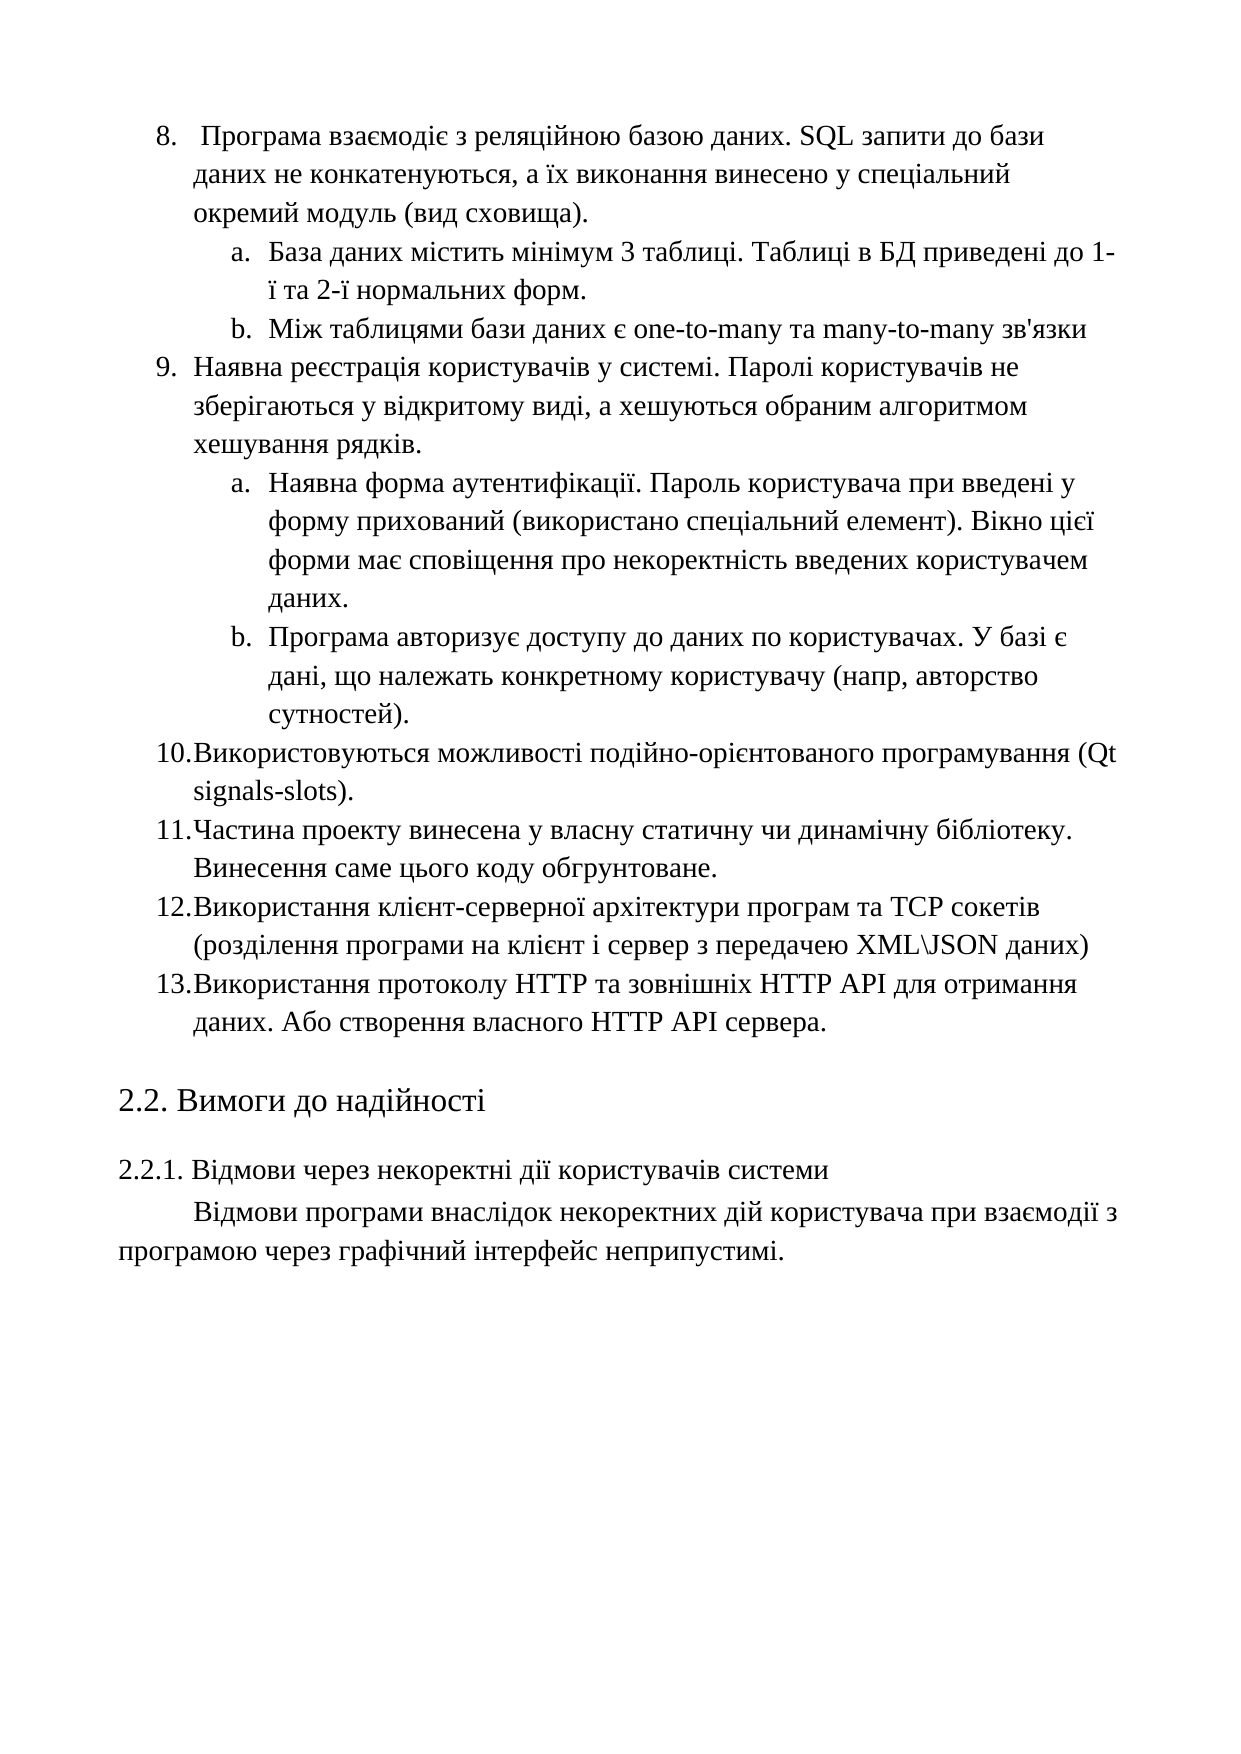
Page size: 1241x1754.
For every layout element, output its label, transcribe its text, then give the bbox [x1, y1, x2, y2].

list Програма авторизує доступу до даних по користувачах. У базі є дані, що належать конкретному користувачу (напр, авторство сутностей). [231, 619, 1122, 730]
list Наявна форма аутентифікації. Пароль користувача при введені у форму прихований (використано спеціальний елемент). Вікно цієї форми має сповіщення про некоректність введених користувачем даних. [231, 465, 1122, 614]
list База даних містить мінімум 3 таблиці. Таблиці в БД приведені до 1-ї та 2-ї нормальних форм. [231, 234, 1122, 306]
list Частина проекту винесена у власну статичну чи динамічну бібліотеку. Винесення саме цього коду обгрунтоване. [156, 812, 1122, 884]
list Програма взаємодіє з реляційною базою даних. SQL запити до бази даних не конкатенуються, а їх виконання винесено у спеціальний окремий модуль (вид сховища). [156, 118, 1122, 229]
subtitle 2.2.1. Відмови через некоректні дії користувачів системи [118, 1152, 1122, 1186]
text Відмови програми внаслідок некоректних дій користувача при взаємодії з програмою через графічний інтерфейс неприпустимі. [118, 1194, 1122, 1266]
list Між таблицями бази даних є one-to-many та many-to-many зв'язки [231, 311, 1122, 344]
list Використовуються можливості подійно-орієнтованого програмування (Qt signals-slots). [156, 735, 1122, 807]
list Використання протоколу HTTP та зовнішніх HTTP API для отримання даних. Або створення власного HTTP API сервера. [156, 966, 1122, 1038]
subtitle 2.2. Вимоги до надійності [118, 1081, 1122, 1119]
list Використання клієнт-серверної архітектури програм та TCP сокетів (розділення програми на клієнт і сервер з передачею XML\JSON даних) [156, 889, 1122, 961]
list Наявна реєстрація користувачів у системі. Паролі користувачів не зберігаються у відкритому виді, а хешуються обраним алгоритмом хешування рядків. [156, 349, 1122, 460]
